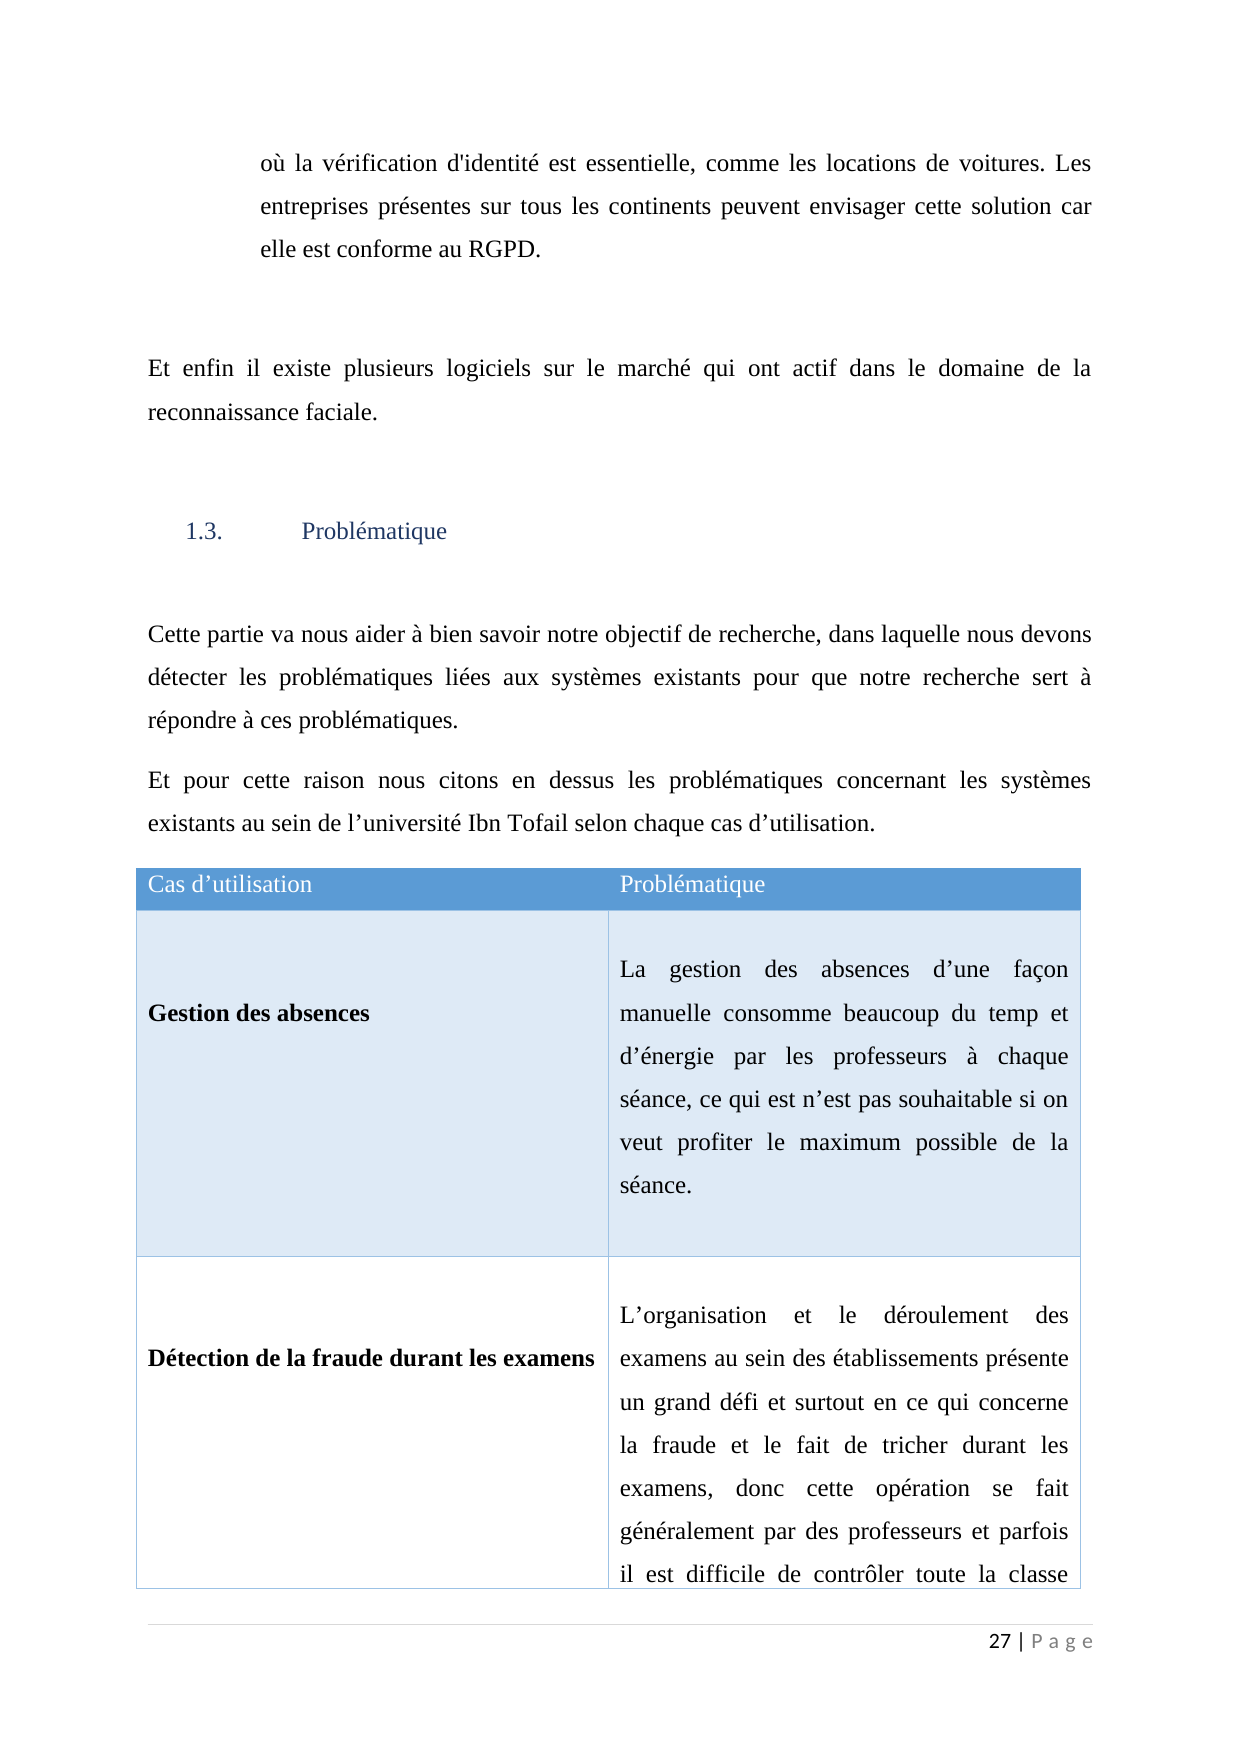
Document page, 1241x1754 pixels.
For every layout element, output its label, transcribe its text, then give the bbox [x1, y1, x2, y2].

text Et enfin il existe plusieurs logiciels sur le marché qui ont actif dans le domaine de la reconnaissance faciale. [148, 353, 1093, 425]
table_header Problématique [609, 869, 1080, 910]
table_header Cas d’utilisation [137, 869, 608, 910]
text Et pour cette raison nous citons en dessus les problématiques concernant les systèmes existants au sein de l’université Ibn Tofail selon chaque cas d’utilisation. [148, 765, 1093, 837]
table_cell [609, 1257, 1080, 1588]
table_cell Gestion des absences [137, 911, 608, 1256]
table_cell La gestion des absences d’une façon manuelle consomme beaucoup du temp et d’énergie par les professeurs à chaque séance, ce qui est n’est pas souhaitable si on veut profiter le maximum possible de la séance. [609, 911, 1080, 1256]
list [223, 148, 1093, 263]
subtitle Problématique [185, 516, 1093, 545]
text Cette partie va nous aider à bien savoir notre objectif de recherche, dans laquelle nous devons détecter les problématiques liées aux systèmes existants pour que notre recherche sert à répondre à ces problématiques. [148, 619, 1093, 734]
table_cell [137, 1257, 608, 1588]
